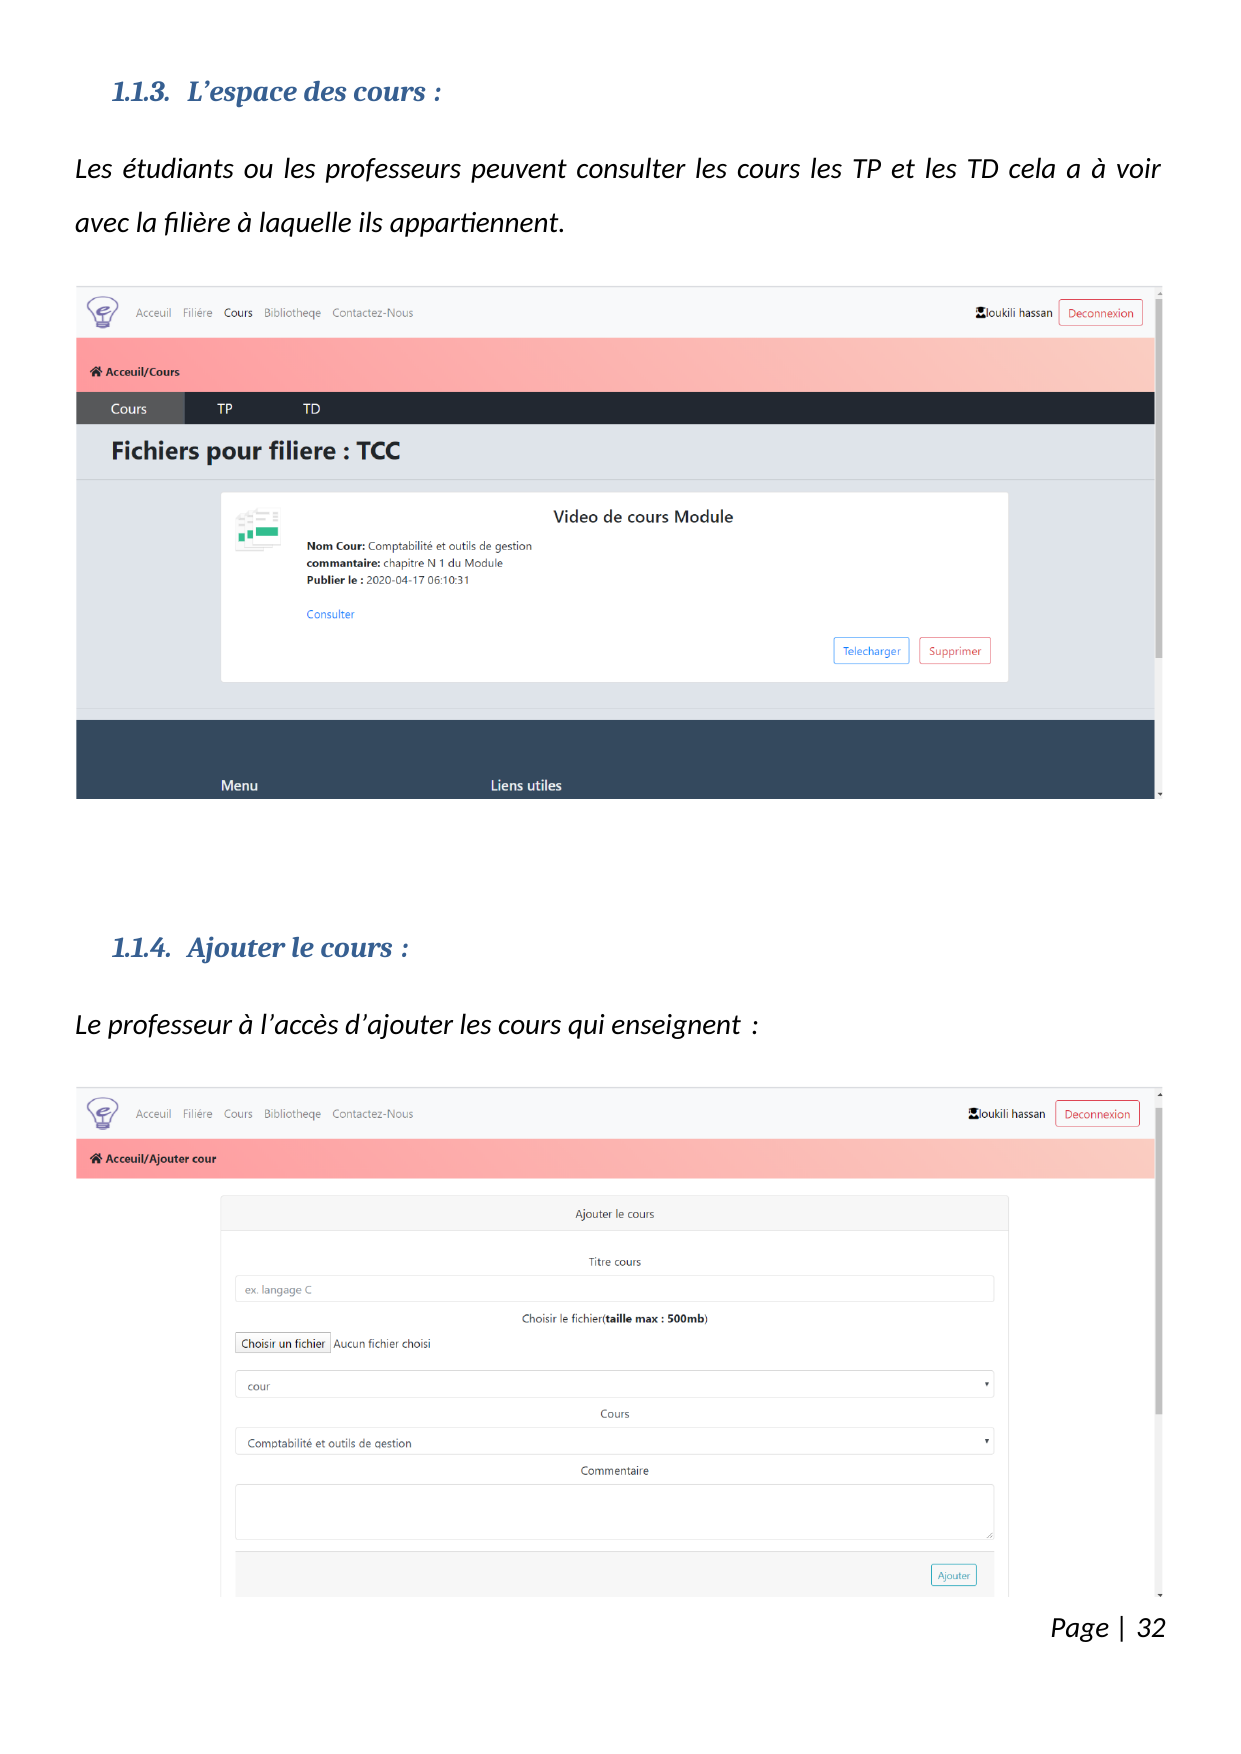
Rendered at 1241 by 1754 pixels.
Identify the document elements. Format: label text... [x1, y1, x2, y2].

subtitle Ajouter le cours : [112, 931, 1165, 964]
text Le professeur à l’accès d’ajouter les cours qui enseignent : [75, 1006, 1165, 1042]
picture [75, 285, 1162, 798]
picture [75, 1086, 1162, 1596]
text Les étudiants ou les professeurs peuvent consulter les cours les TP et les TD cela a à voir avec la filière à laquelle ils appartiennent. [75, 150, 1165, 239]
subtitle L’espace des cours : [112, 75, 1165, 108]
